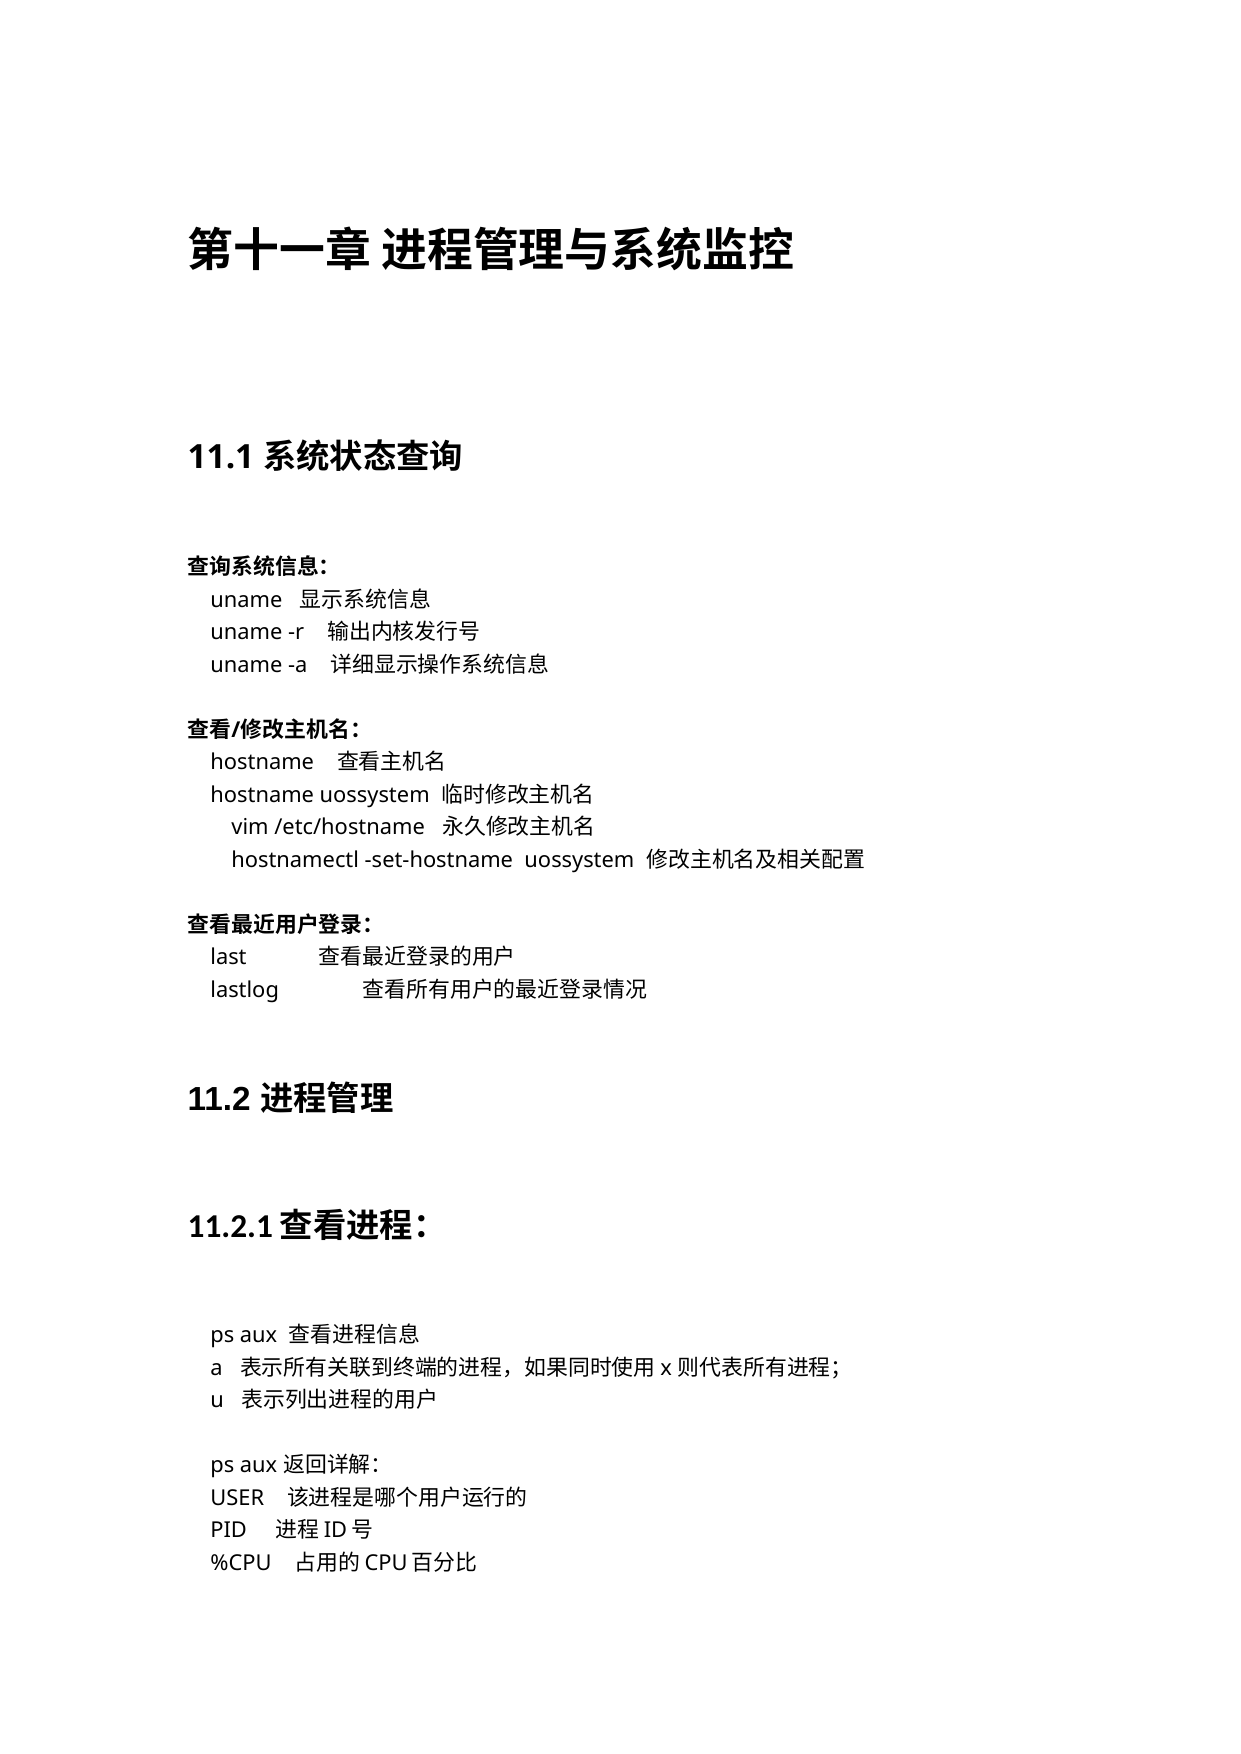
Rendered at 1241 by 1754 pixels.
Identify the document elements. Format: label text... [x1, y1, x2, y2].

text ps aux 返回详解： [187, 1447, 1053, 1479]
text uname -r 输出内核发行号 [187, 614, 1053, 646]
text u 表示列出进程的用户 [187, 1382, 1053, 1414]
text uname 显示系统信息 [187, 581, 1053, 614]
text hostname 查看主机名 [187, 744, 1053, 776]
text PID 进程ID号 [187, 1512, 1053, 1544]
text 查看最近用户登录： [187, 906, 1053, 939]
text a 表示所有关联到终端的进程，如果同时使用 x 则代表所有进程； [187, 1349, 1053, 1382]
text USER 该进程是哪个用户运行的 [187, 1479, 1053, 1512]
text uname -a 详细显示操作系统信息 [187, 646, 1053, 679]
text hostnamectl -set-hostname uossystem 修改主机名及相关配置 [187, 841, 1053, 874]
text ps aux 查看进程信息 [187, 1317, 1053, 1349]
subtitle 11.1 系统状态查询 [187, 422, 1053, 487]
subtitle 11.2 进程管理 [187, 1063, 1053, 1128]
subtitle 第十一章 进程管理与系统监控 [187, 197, 1053, 295]
text lastlog 查看所有用户的最近登录情况 [187, 971, 1053, 1004]
text 查询系统信息： [187, 549, 1053, 581]
text vim /etc/hostname 永久修改主机名 [187, 809, 1053, 841]
text hostname uossystem 临时修改主机名 [187, 776, 1053, 809]
subtitle 11.2.1查看进程： [187, 1190, 1053, 1255]
text last 查看最近登录的用户 [187, 939, 1053, 971]
text %CPU 占用的CPU百分比 [187, 1544, 1053, 1577]
text 查看/修改主机名： [187, 711, 1053, 744]
